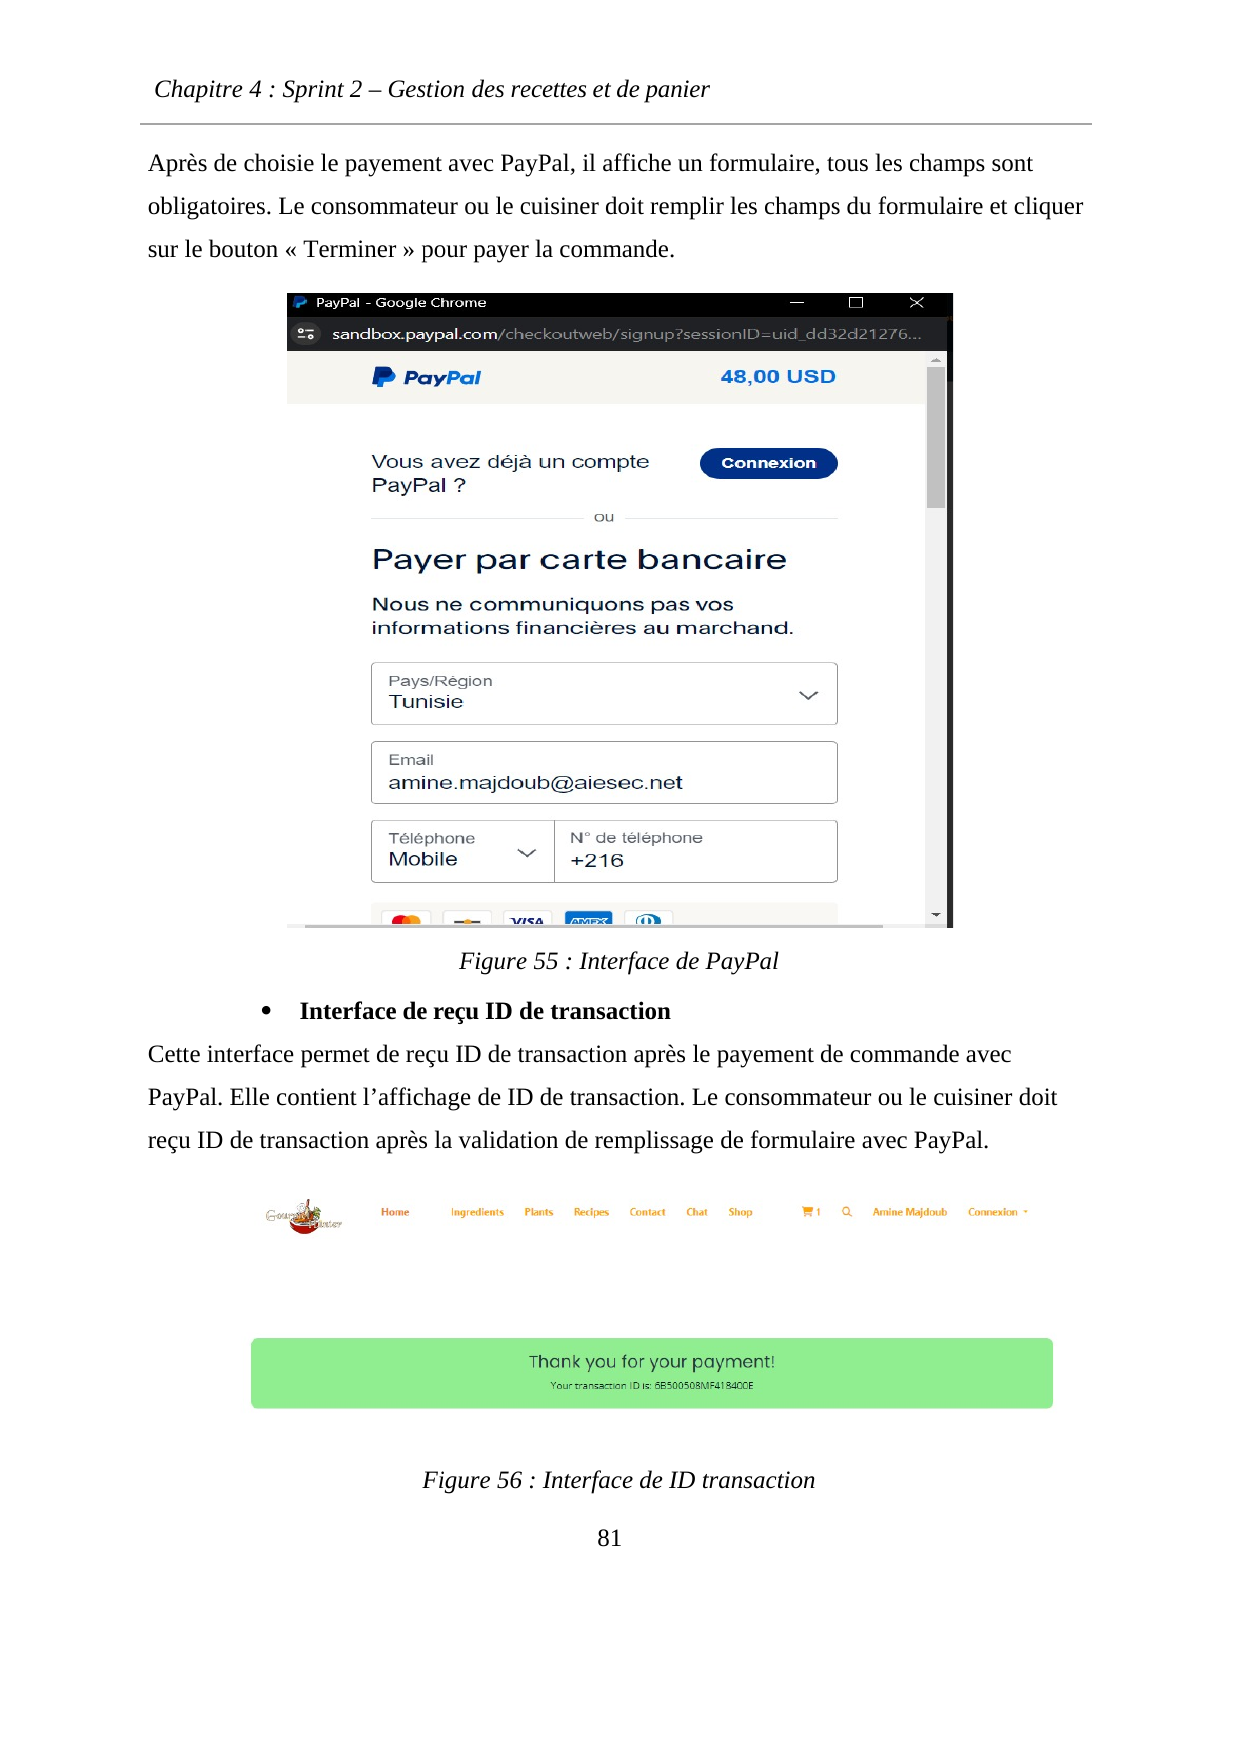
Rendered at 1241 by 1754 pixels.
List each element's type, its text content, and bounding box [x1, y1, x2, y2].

picture [287, 293, 954, 928]
text Après de choisie le payement avec PayPal, il affiche un formulaire, tous les champs sont obligatoires. Le consommateur ou le cuisiner doit remplir les champs du formulaire et cliquer sur le bouton « Terminer » pour payer la commande. [148, 148, 1092, 263]
text Cette interface permet de reçu ID de transaction après le payement de commande avec PayPal. Elle contient l’affichage de ID de transaction. Le consommateur ou le cuisiner doit reçu ID de transaction après la validation de remplissage de formulaire avec PayPal. [148, 1039, 1092, 1154]
text Figure 56 : Interface de ID transaction [148, 1465, 1092, 1494]
text Figure 55 : Interface de PayPal [148, 946, 1092, 975]
picture [147, 1185, 1093, 1434]
list Interface de reçu ID de transaction [262, 996, 1092, 1025]
